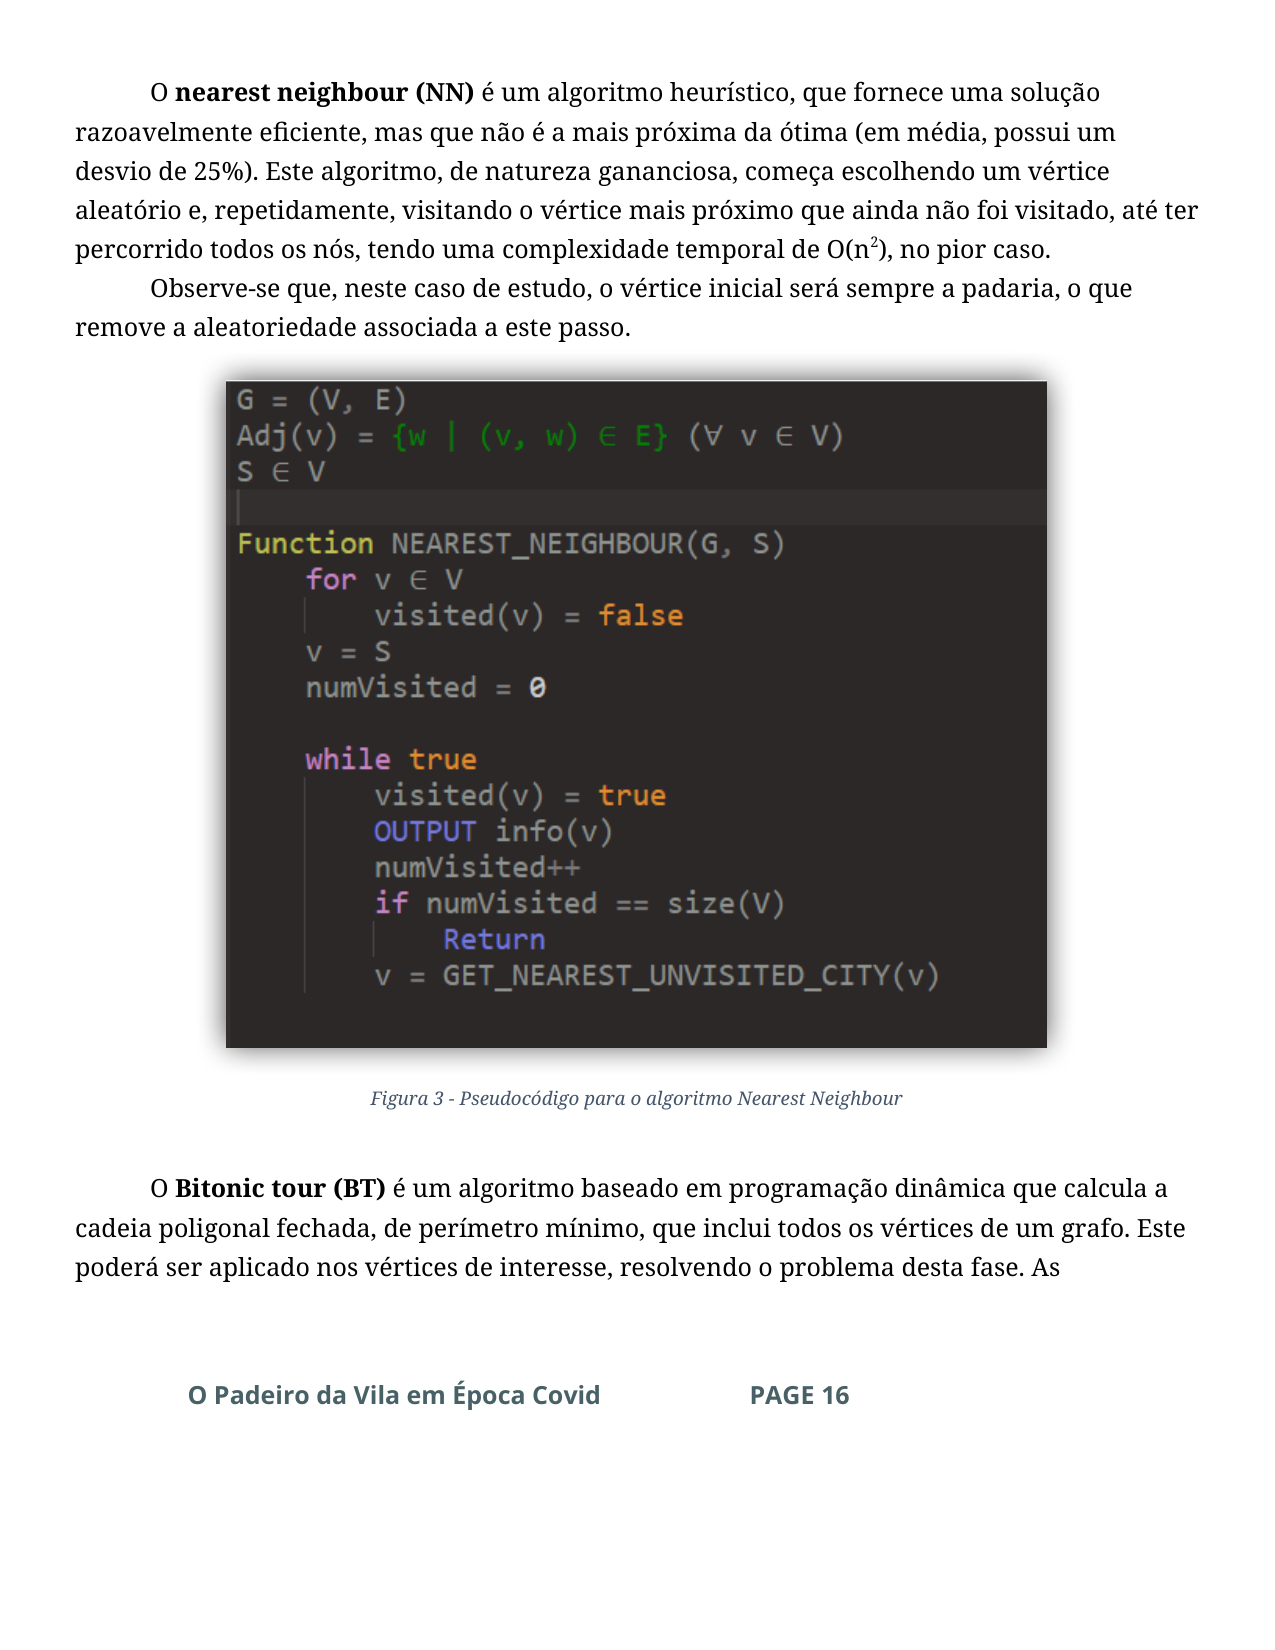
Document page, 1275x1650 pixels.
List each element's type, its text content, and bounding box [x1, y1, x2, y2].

text O nearest neighbour (NN) é um algoritmo heurístico, que fornece uma solução razoavelmente eficiente, mas que não é a mais próxima da ótima (em média, possui um desvio de 25%). Este algoritmo, de natureza gananciosa, começa escolhendo um vértice aleatório e, repetidamente, visitando o vértice mais próximo que ainda não foi visitado, até ter percorrido todos os nós, tendo uma complexidade temporal de O(n2), no pior caso. [75, 75, 1200, 266]
picture [226, 380, 1047, 1048]
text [75, 1171, 1200, 1283]
text Figura 3 - Pseudocódigo para o algoritmo Nearest Neighbour [75, 1086, 1200, 1111]
text Observe-se que, neste caso de estudo, o vértice inicial será sempre a padaria, o que remove a aleatoriedade associada a este passo. [75, 271, 1200, 344]
